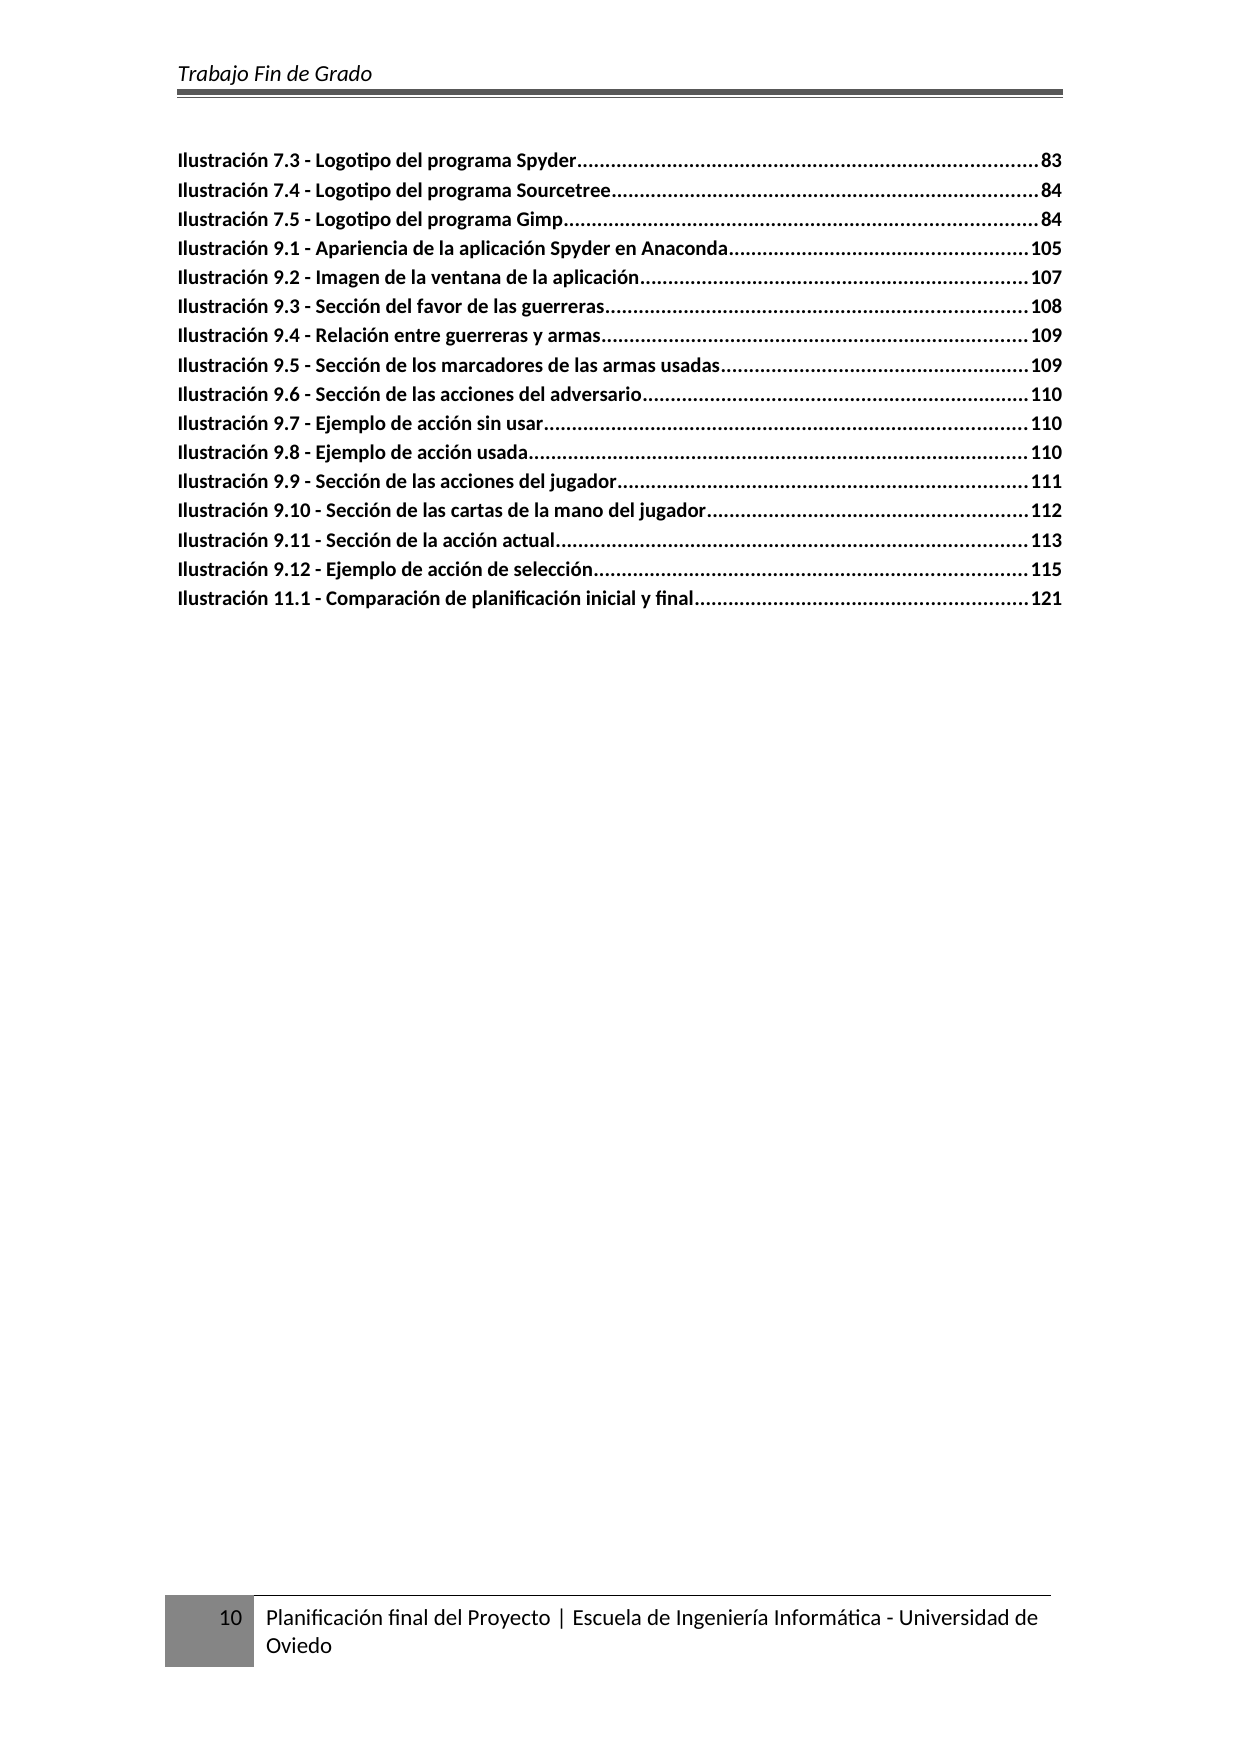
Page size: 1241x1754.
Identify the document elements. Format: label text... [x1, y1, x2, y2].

text Ilustración 11.1 - Comparación de planificación inicial y final 121 [177, 585, 1063, 611]
text Ilustración 9.8 - Ejemplo de acción usada 110 [177, 439, 1063, 465]
text Ilustración 7.4 - Logotipo del programa Sourcetree 84 [177, 177, 1063, 202]
text Ilustración 9.3 - Sección del favor de las guerreras 108 [177, 293, 1063, 319]
text Ilustración 9.2 - Imagen de la ventana de la aplicación 107 [177, 264, 1063, 290]
text Ilustración 9.12 - Ejemplo de acción de selección 115 [177, 556, 1063, 581]
text Ilustración 9.6 - Sección de las acciones del adversario 110 [177, 381, 1063, 406]
text Ilustración 9.9 - Sección de las acciones del jugador 111 [177, 468, 1063, 494]
text Ilustración 9.7 - Ejemplo de acción sin usar 110 [177, 410, 1063, 436]
text Ilustración 9.4 - Relación entre guerreras y armas 109 [177, 323, 1063, 348]
text Ilustración 9.5 - Sección de los marcadores de las armas usadas 109 [177, 352, 1063, 377]
text Ilustración 7.5 - Logotipo del programa Gimp 84 [177, 206, 1063, 231]
text Ilustración 9.11 - Sección de la acción actual 113 [177, 527, 1063, 552]
text Ilustración 9.10 - Sección de las cartas de la mano del jugador 112 [177, 498, 1063, 523]
text Ilustración 9.1 - Apariencia de la aplicación Spyder en Anaconda 105 [177, 235, 1063, 261]
text Ilustración 7.3 - Logotipo del programa Spyder 83 [177, 148, 1063, 173]
